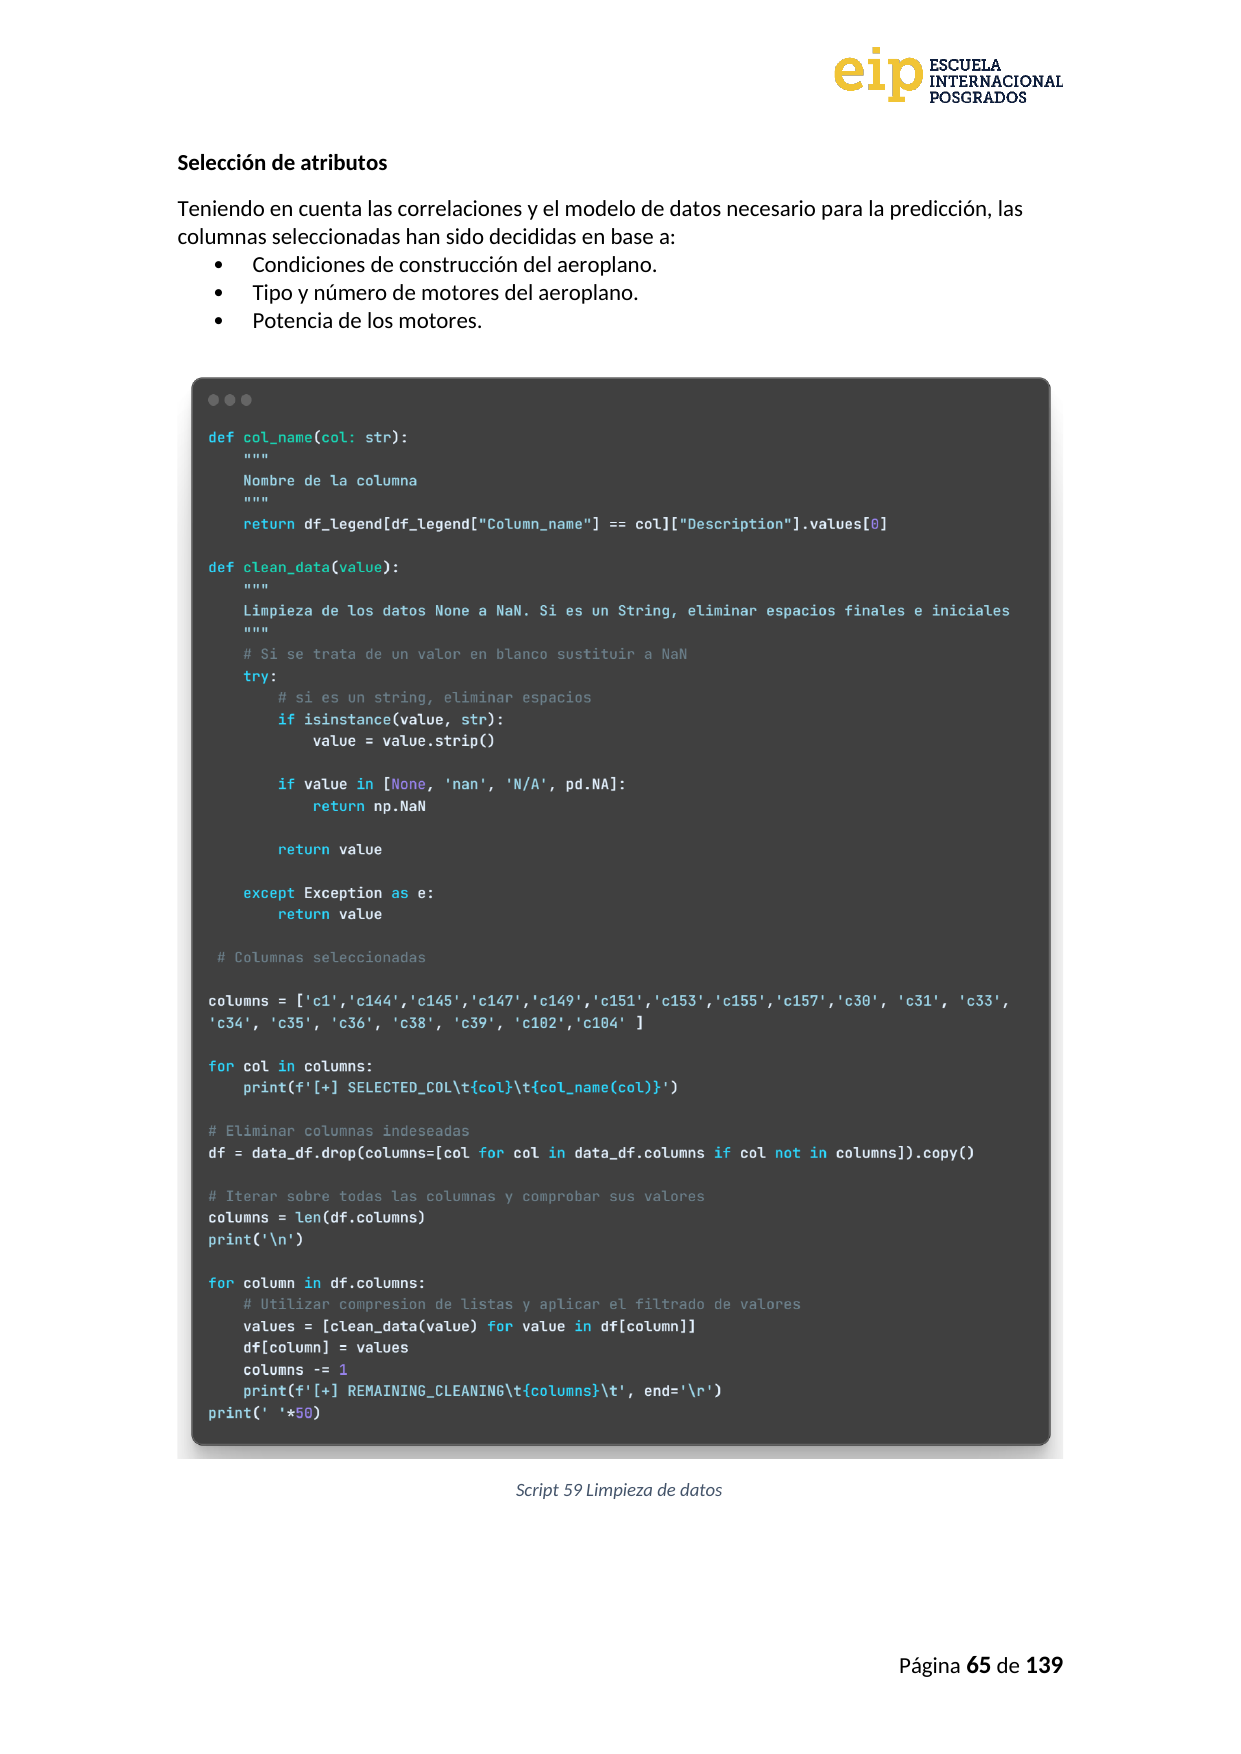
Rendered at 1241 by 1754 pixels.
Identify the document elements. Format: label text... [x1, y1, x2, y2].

text Script 59 Limpieza de datos [177, 1478, 1063, 1501]
text Selección de atributos [177, 148, 1063, 176]
text Teniendo en cuenta las correlaciones y el modelo de datos necesario para la predicción, las columnas seleccionadas han sido decididas en base a: [177, 194, 1063, 251]
picture [834, 47, 1063, 103]
picture [177, 363, 1064, 1459]
list Condiciones de construcción del aeroplano. [215, 251, 1063, 278]
list Tipo y número de motores del aeroplano. [215, 278, 1063, 307]
list Potencia de los motores. [215, 307, 1063, 334]
